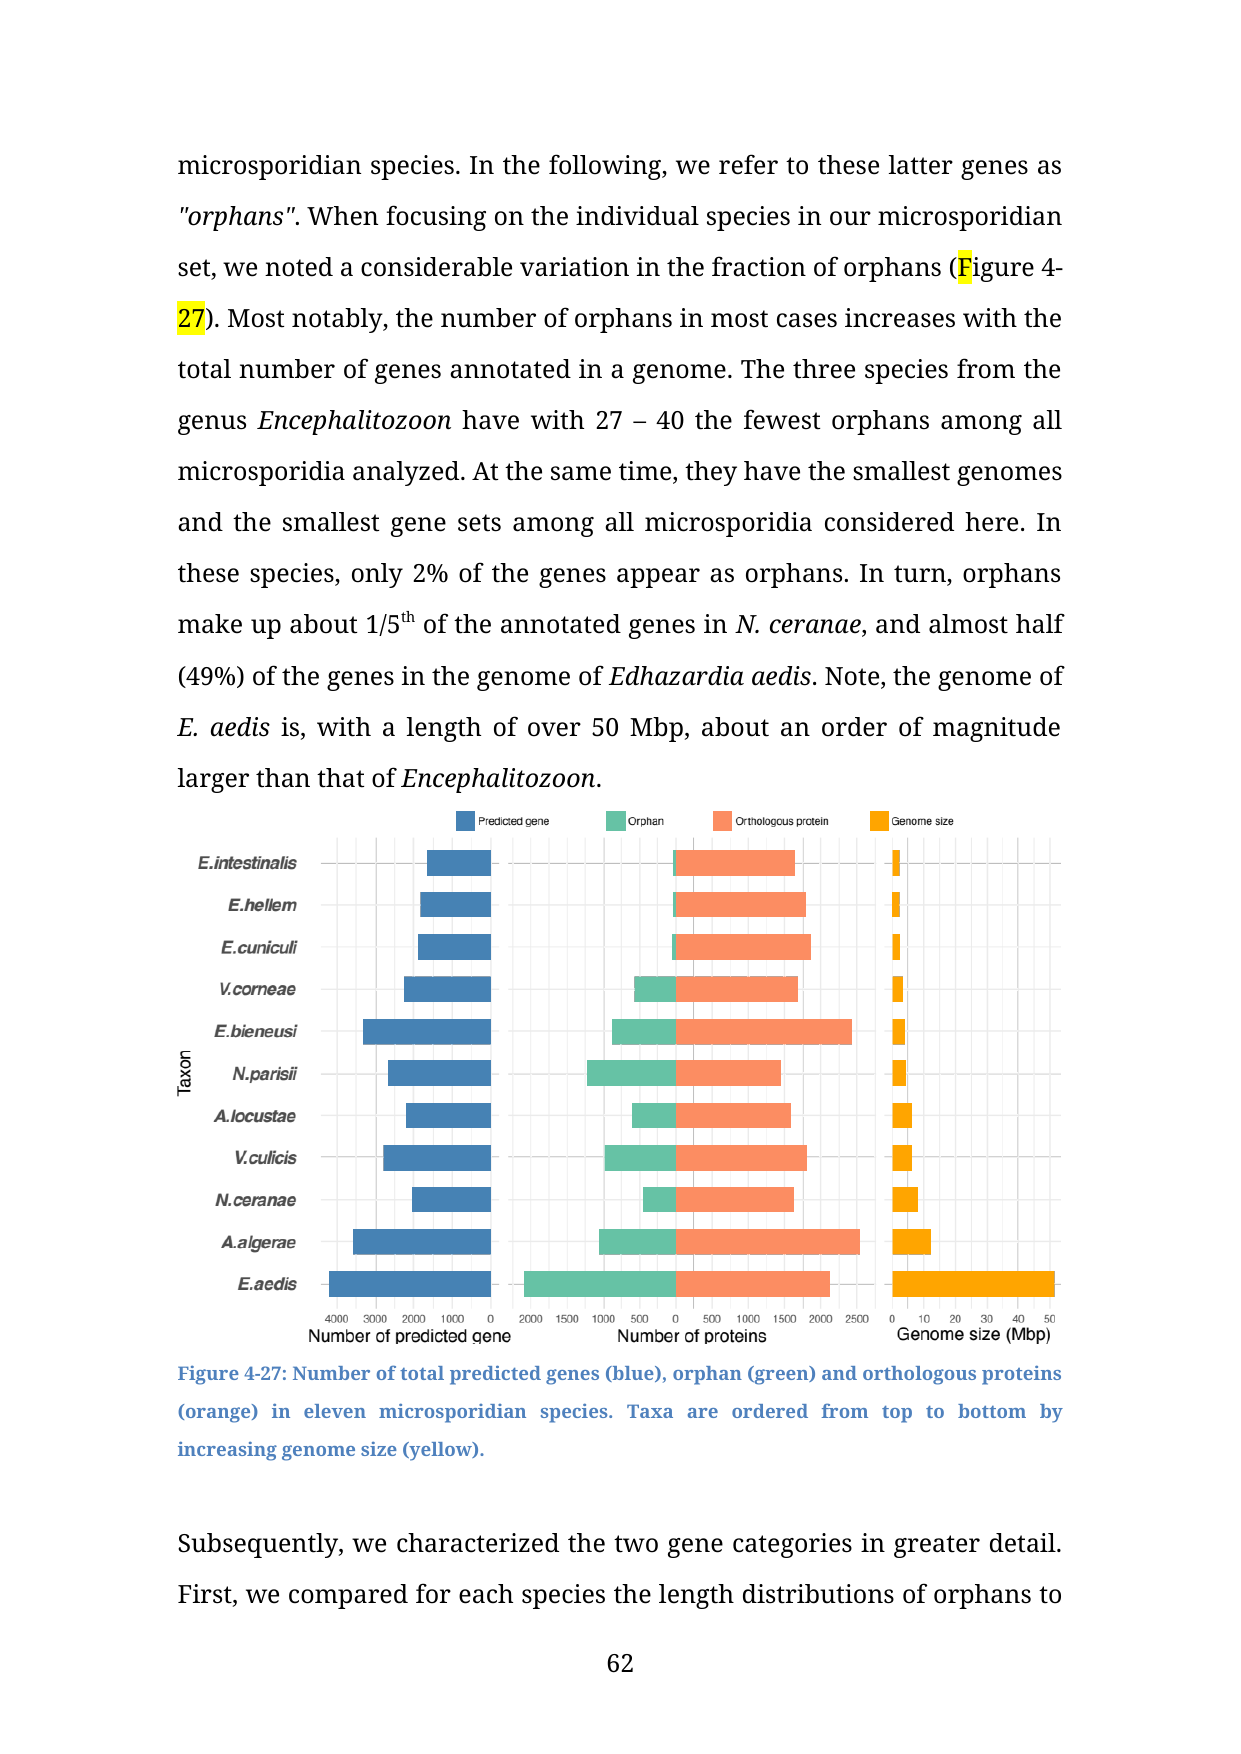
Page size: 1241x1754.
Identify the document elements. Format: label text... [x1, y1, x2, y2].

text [177, 148, 1063, 794]
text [177, 1526, 1063, 1611]
